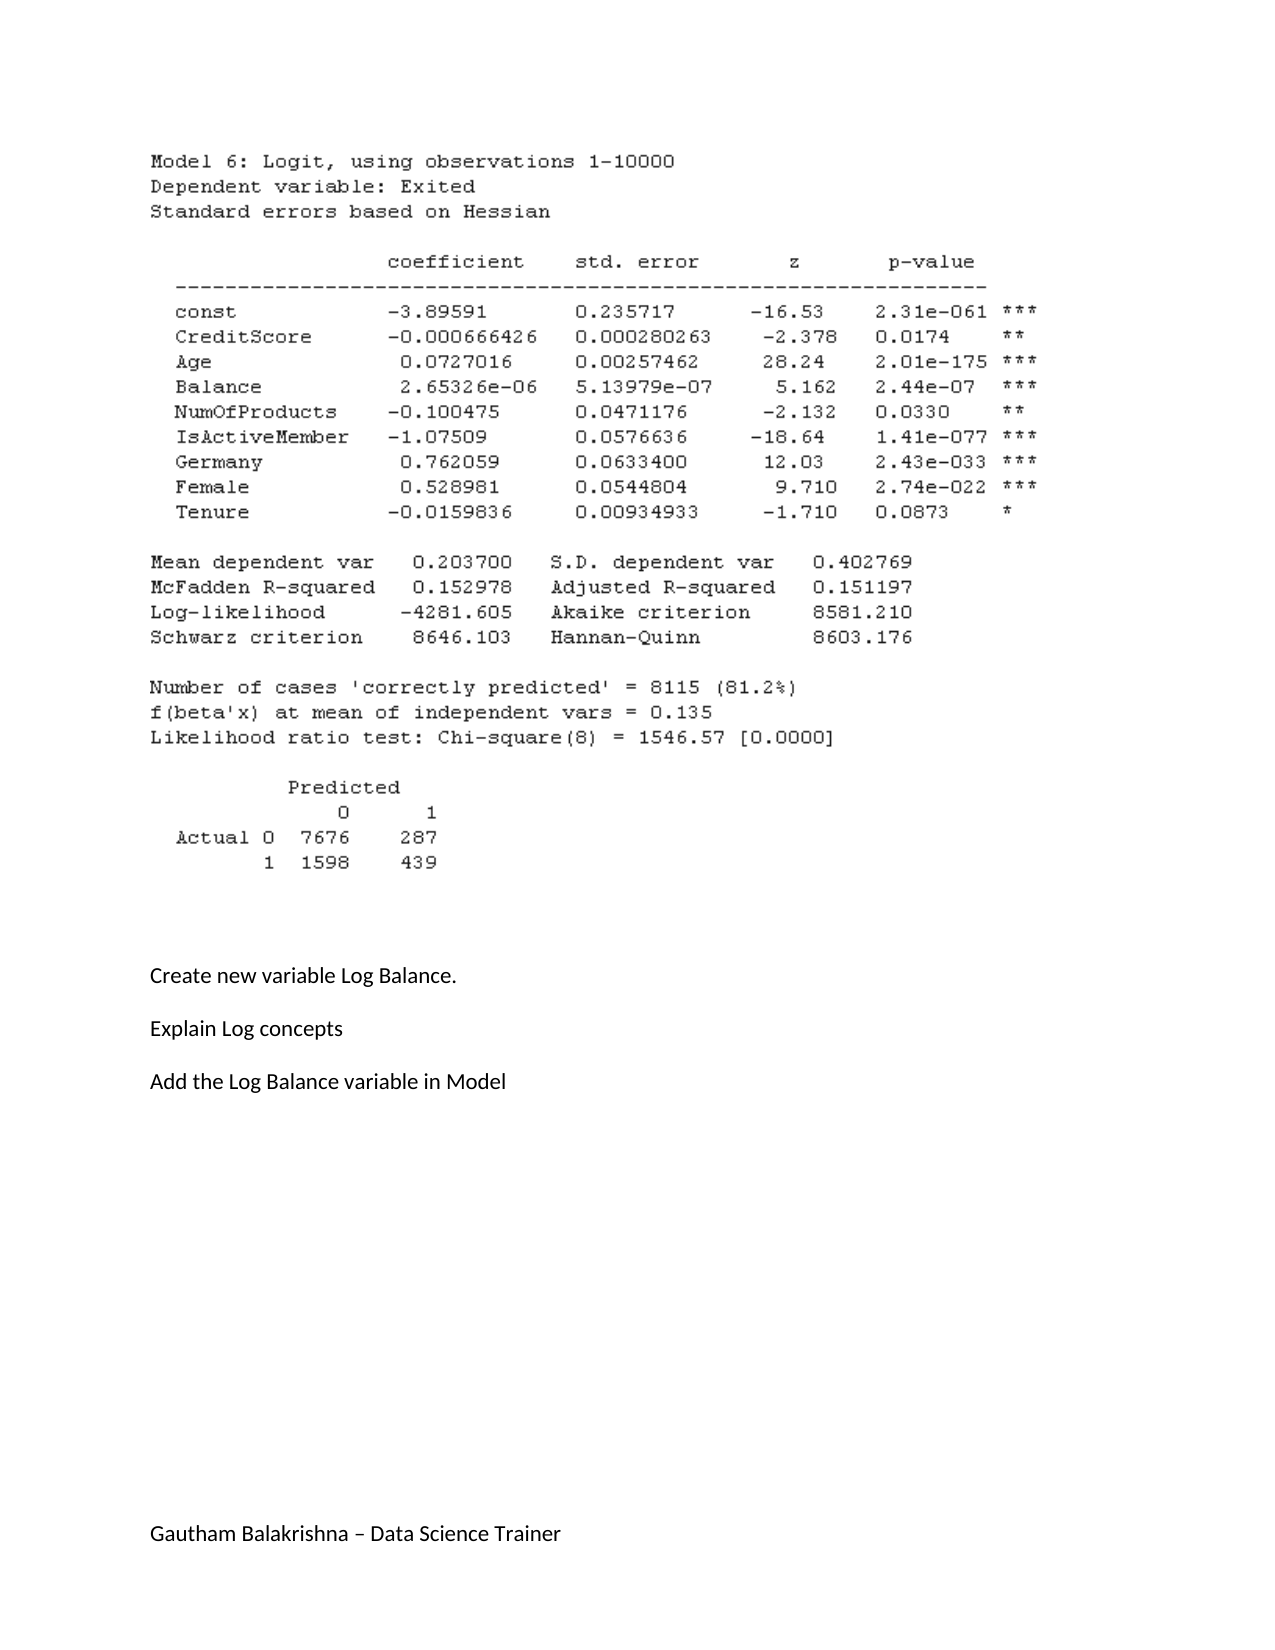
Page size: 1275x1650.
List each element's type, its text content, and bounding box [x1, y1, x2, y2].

text Create new variable Log Balance. [150, 961, 1125, 989]
text Explain Log concepts [150, 1014, 1125, 1042]
text Add the Log Balance variable in Model [150, 1067, 1125, 1095]
picture [150, 150, 1052, 883]
